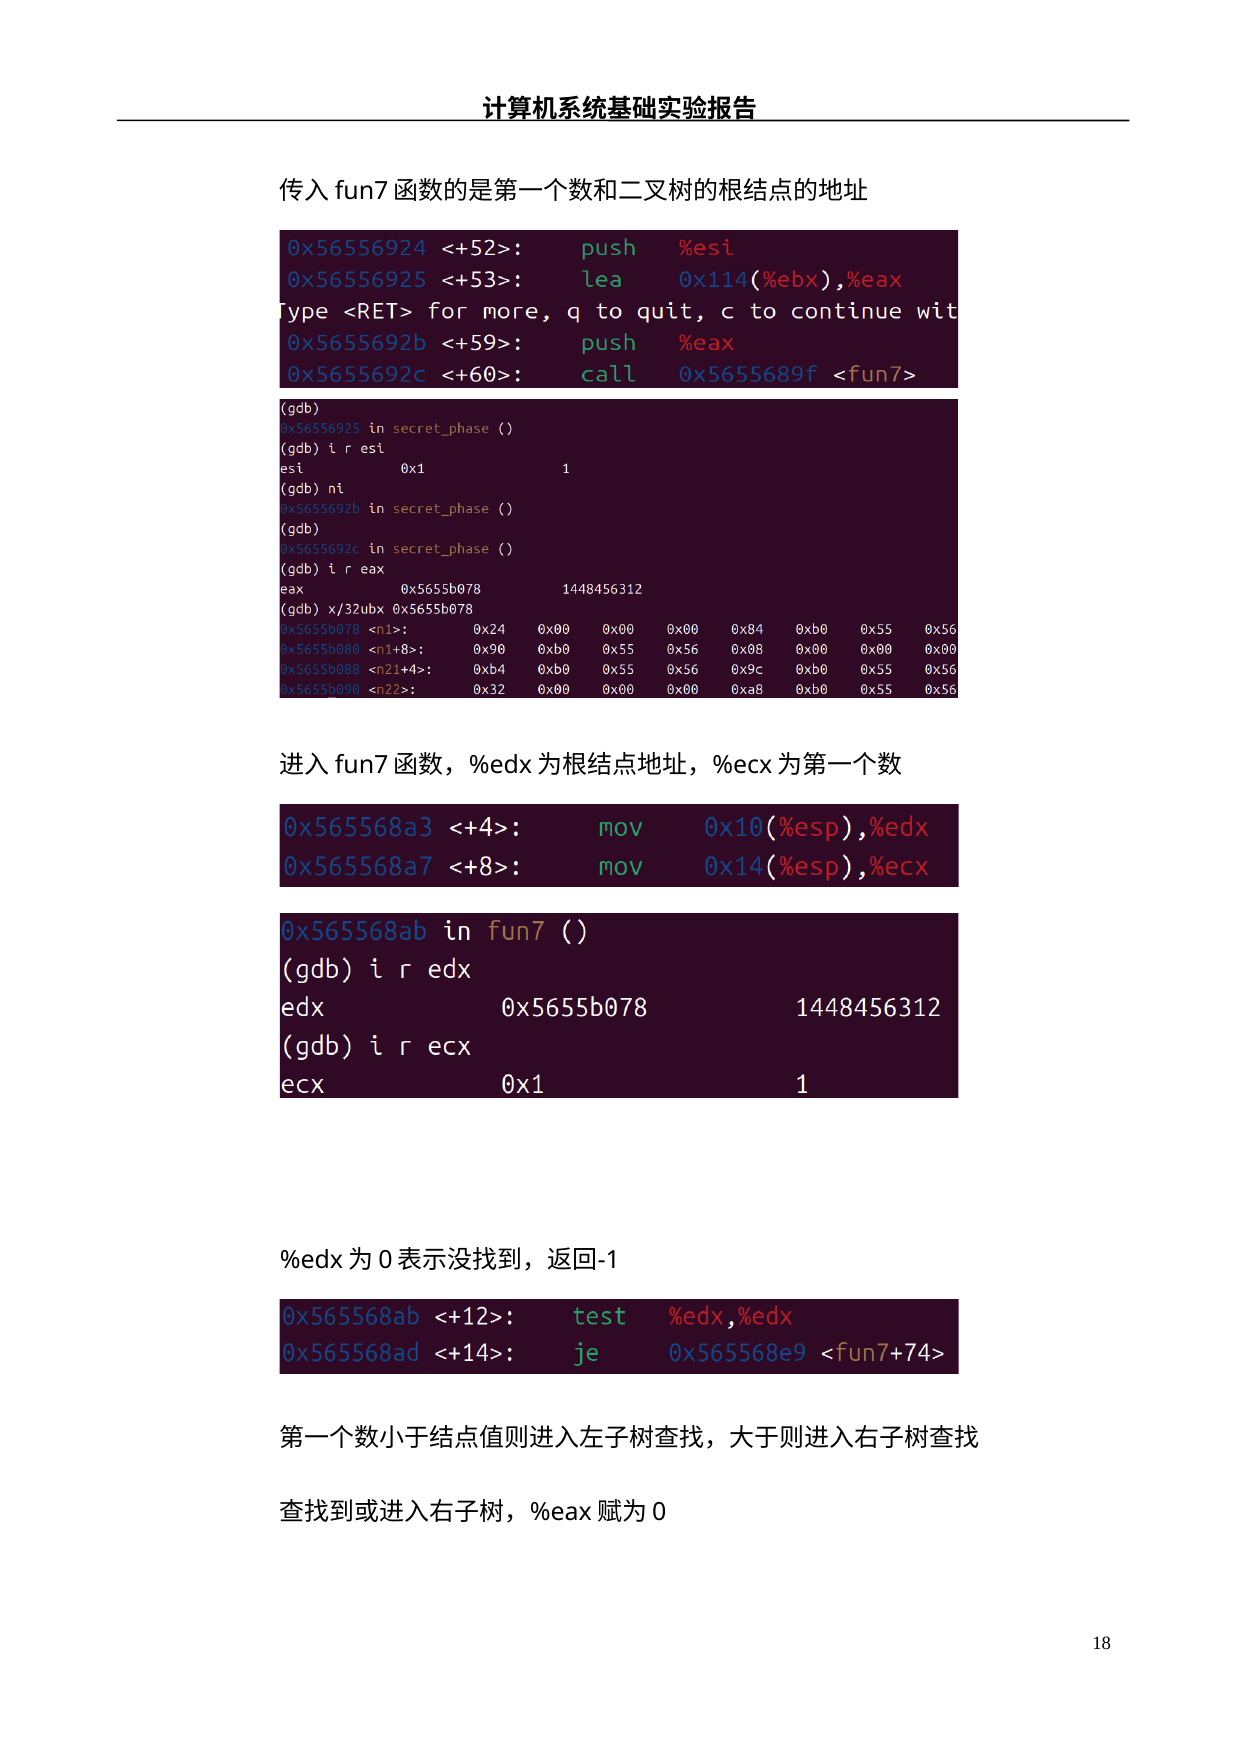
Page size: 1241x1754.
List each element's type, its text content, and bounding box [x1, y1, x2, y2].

picture [279, 399, 958, 698]
list 进入fun7函数，%edx为根结点地址，%ecx为第一个数 [279, 731, 1123, 796]
picture [279, 804, 959, 887]
picture [279, 1299, 959, 1374]
list 第一个数小于结点值则进入左子树查找，大于则进入右子树查找 [279, 1403, 1123, 1468]
picture [279, 913, 959, 1098]
list %edx为0表示没找到，返回-1 [279, 1226, 1123, 1291]
picture [279, 230, 959, 388]
list 传入fun7函数的是第一个数和二叉树的根结点的地址 [279, 156, 1123, 221]
list 查找到或进入右子树，%eax赋为0 [279, 1477, 1123, 1542]
